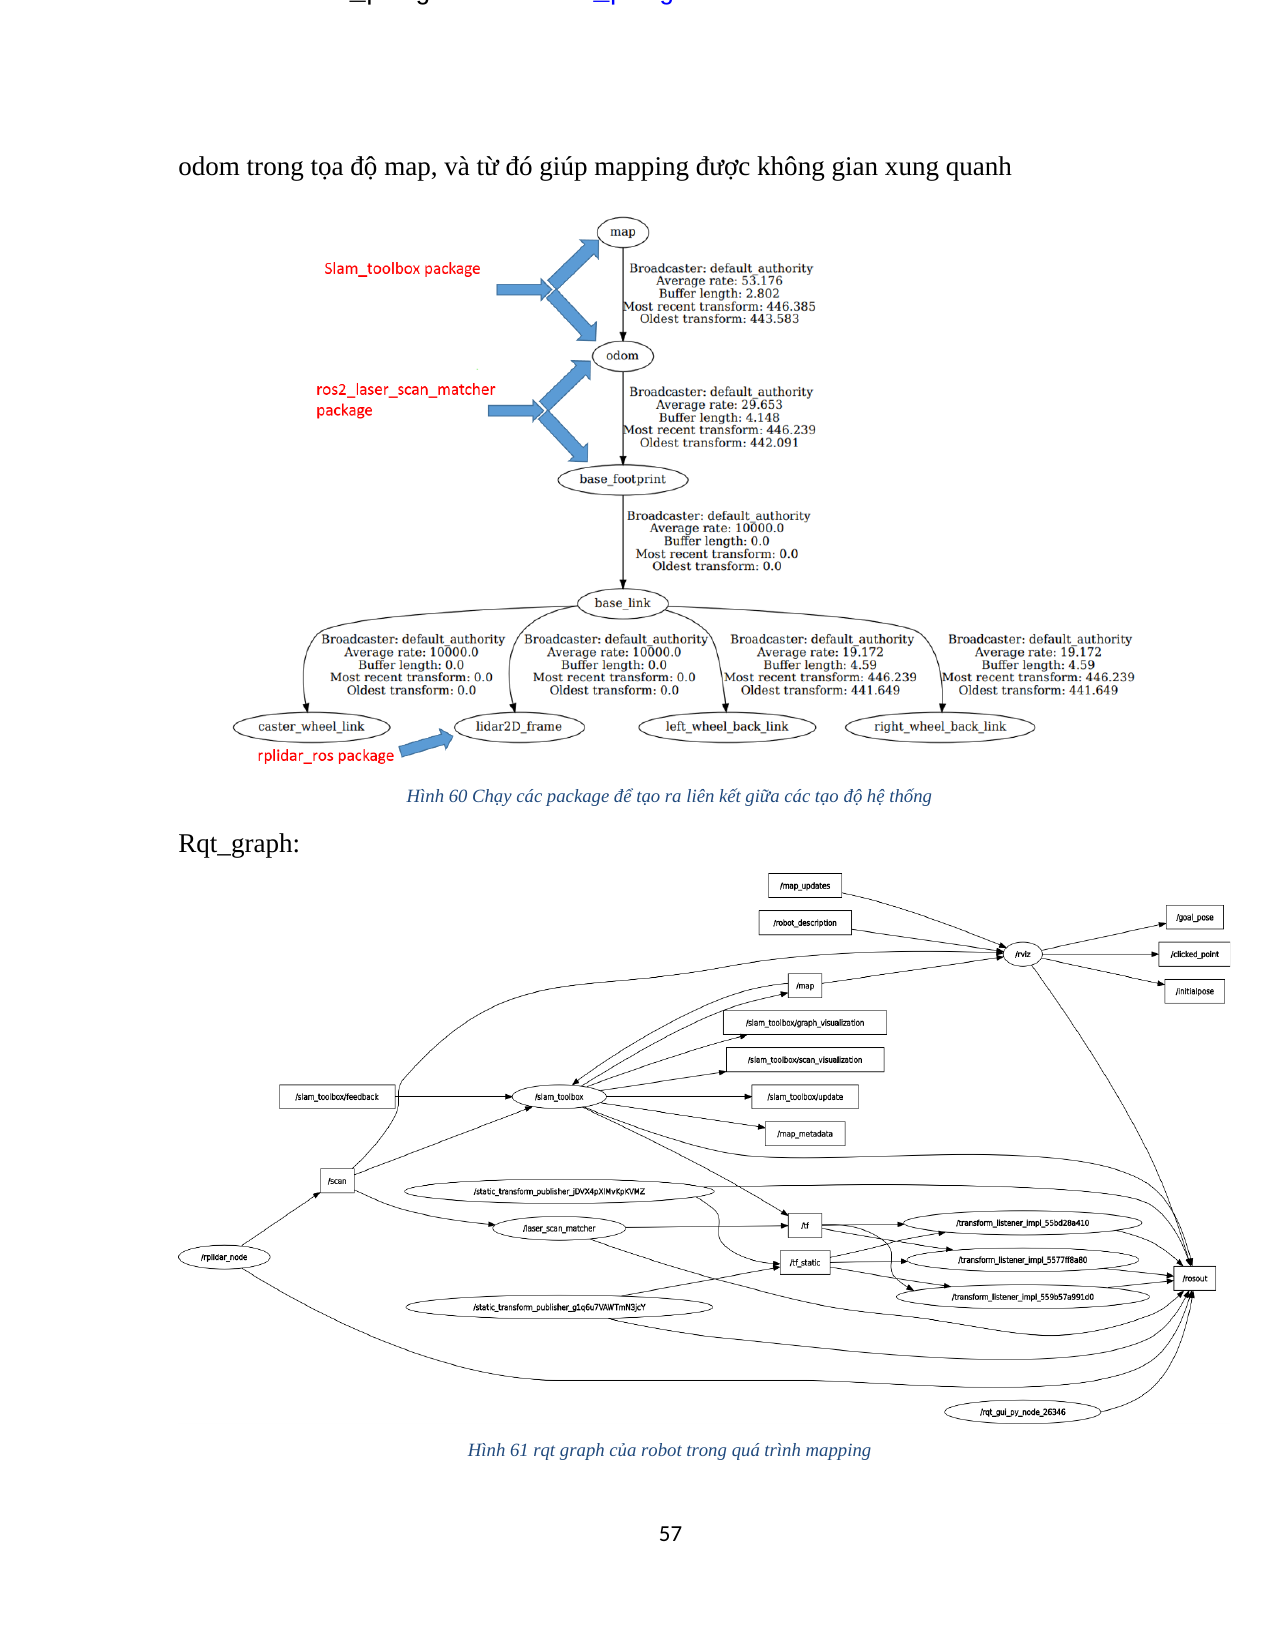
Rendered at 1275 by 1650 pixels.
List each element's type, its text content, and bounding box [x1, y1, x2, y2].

text Rqt_graph: [178, 827, 1078, 873]
picture [178, 873, 1231, 1424]
picture [178, 213, 1163, 769]
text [178, 150, 1162, 181]
